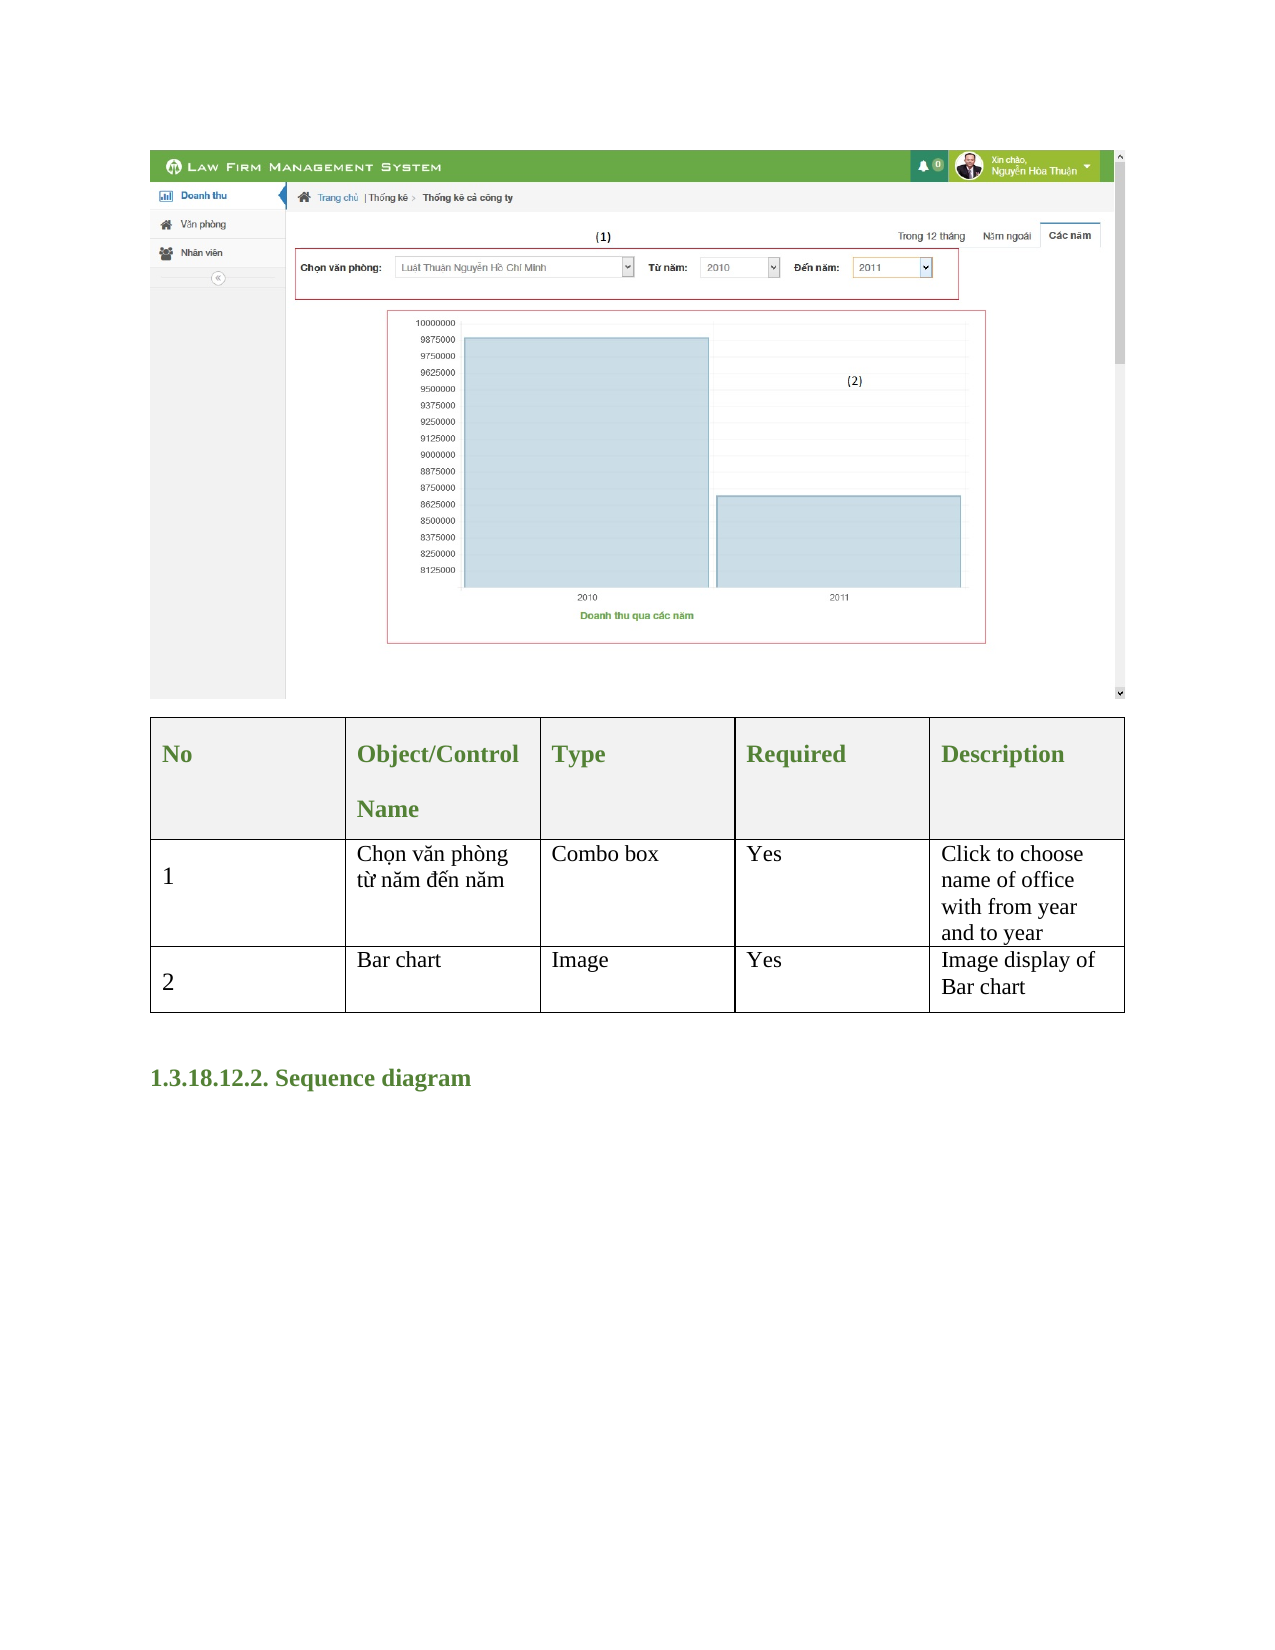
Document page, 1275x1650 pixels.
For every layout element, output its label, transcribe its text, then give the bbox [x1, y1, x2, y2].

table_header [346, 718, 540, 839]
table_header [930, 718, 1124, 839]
subtitle Sequence diagram [150, 1063, 1125, 1091]
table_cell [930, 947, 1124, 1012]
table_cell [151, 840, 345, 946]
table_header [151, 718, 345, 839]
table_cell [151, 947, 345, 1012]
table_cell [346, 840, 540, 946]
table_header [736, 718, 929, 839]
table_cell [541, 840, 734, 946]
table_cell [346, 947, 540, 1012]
picture [150, 150, 1125, 699]
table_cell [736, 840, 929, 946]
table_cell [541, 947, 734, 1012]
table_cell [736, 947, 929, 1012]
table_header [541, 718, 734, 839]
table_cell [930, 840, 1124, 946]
